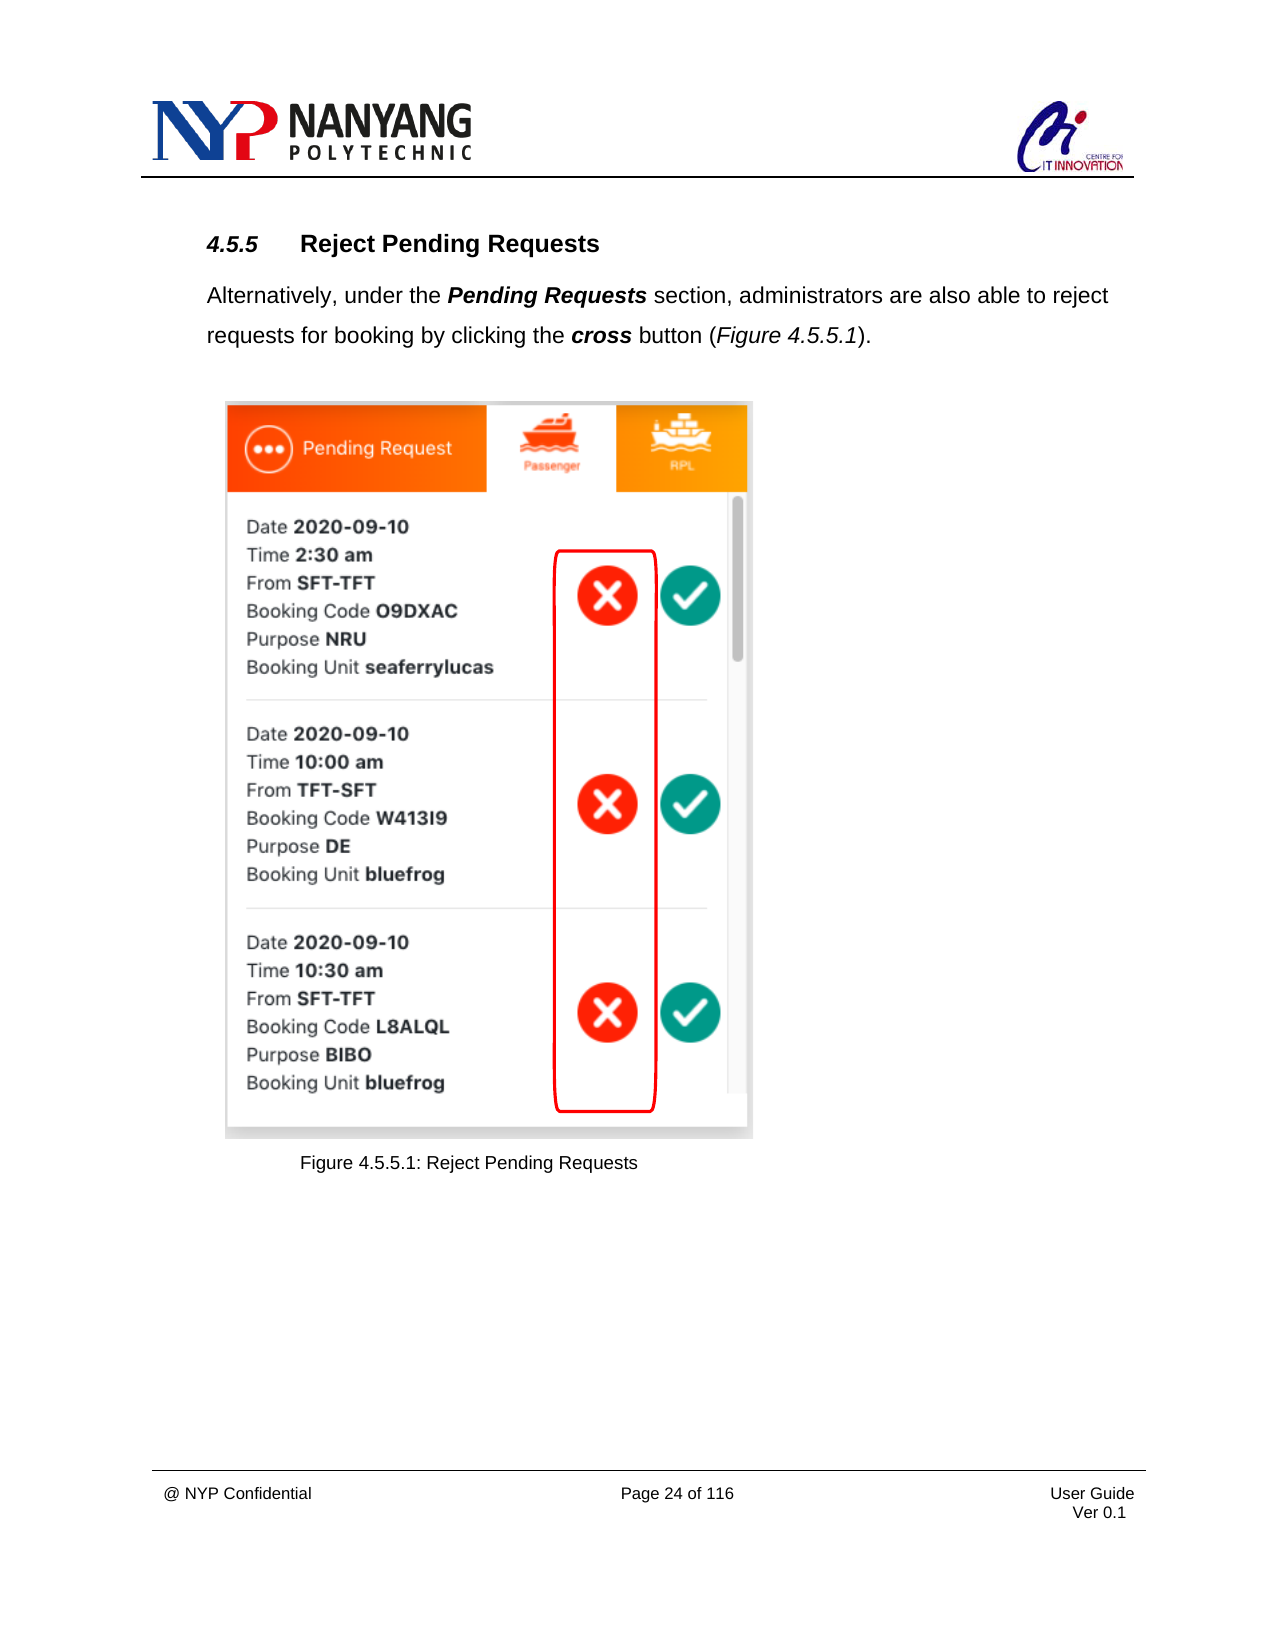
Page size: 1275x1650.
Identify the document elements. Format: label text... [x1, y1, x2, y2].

text Figure 4.5.5.1: Reject Pending Requests [300, 1152, 1125, 1173]
text Alternatively, under the Pending Requests section, administrators are also able to reject requests for booking by clicking the cross button (Figure 4.5.5.1). [207, 282, 1125, 348]
subtitle Reject Pending Requests [207, 229, 1125, 257]
picture [152, 101, 471, 160]
picture [225, 401, 754, 1139]
